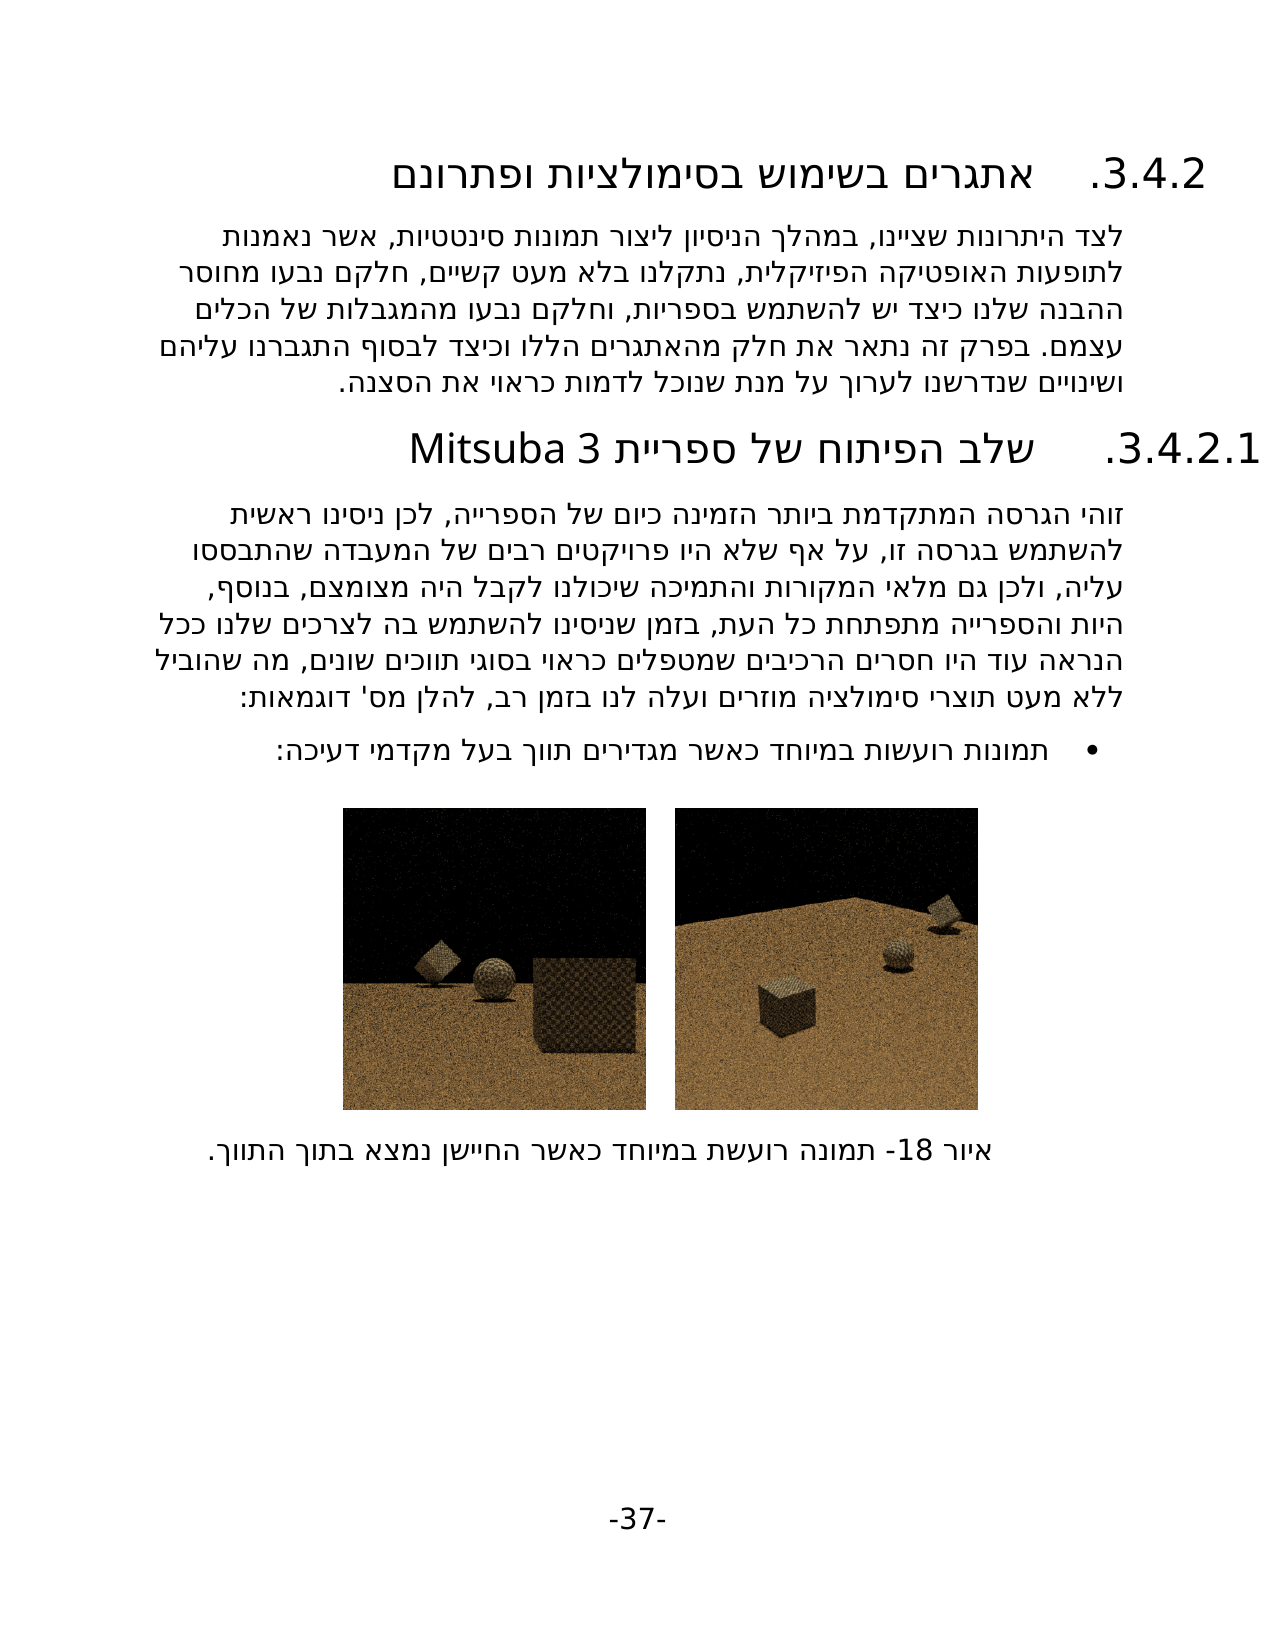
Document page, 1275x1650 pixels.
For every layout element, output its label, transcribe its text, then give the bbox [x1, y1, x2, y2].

subtitle שלב הפיתוח של ספריית Mitsuba 3 [150, 419, 1103, 476]
list תמונות רועשות במיוחד כאשר מגדירים תווך בעל מקדמי דעיכה: [150, 734, 1087, 768]
picture [240, 787, 1035, 1114]
text לצד היתרונות שציינו, במהלך הניסיון ליצור תמונות סינטטיות, אשר נאמנות לתופעות האופטיקה הפיזיקלית, נתקלנו בלא מעט קשיים, חלקם נבעו מחוסר ההבנה שלנו כיצד יש להשתמש בספריות, וחלקם נבעו מהמגבלות של הכלים עצמם. בפרק זה נתאר את חלק מהאתגרים הללו וכיצד לבסוף התגברנו עליהם ושינויים שנדרשנו לערוך על מנת שנוכל לדמות כראוי את הסצנה. [150, 219, 1125, 400]
text זוהי הגרסה המתקדמת ביותר הזמינה כיום של הספרייה, לכן ניסינו ראשית להשתמש בגרסה זו, על אף שלא היו פרויקטים רבים של המעבדה שהתבססו עליה, ולכן גם מלאי המקורות והתמיכה שיכולנו לקבל היה מצומצם, בנוסף, היות והספרייה מתפתחת כל העת, בזמן שניסינו להשתמש בה לצרכים שלנו ככל הנראה עוד היו חסרים הרכיבים שמטפלים כראוי בסוגי תווכים שונים, מה שהוביל ללא מעט תוצרי סימולציה מוזרים ועלה לנו בזמן רב, להלן מס' דוגמאות: [150, 497, 1125, 714]
subtitle אתגרים בשימוש בסימולציות ופתרונם [150, 150, 1088, 198]
